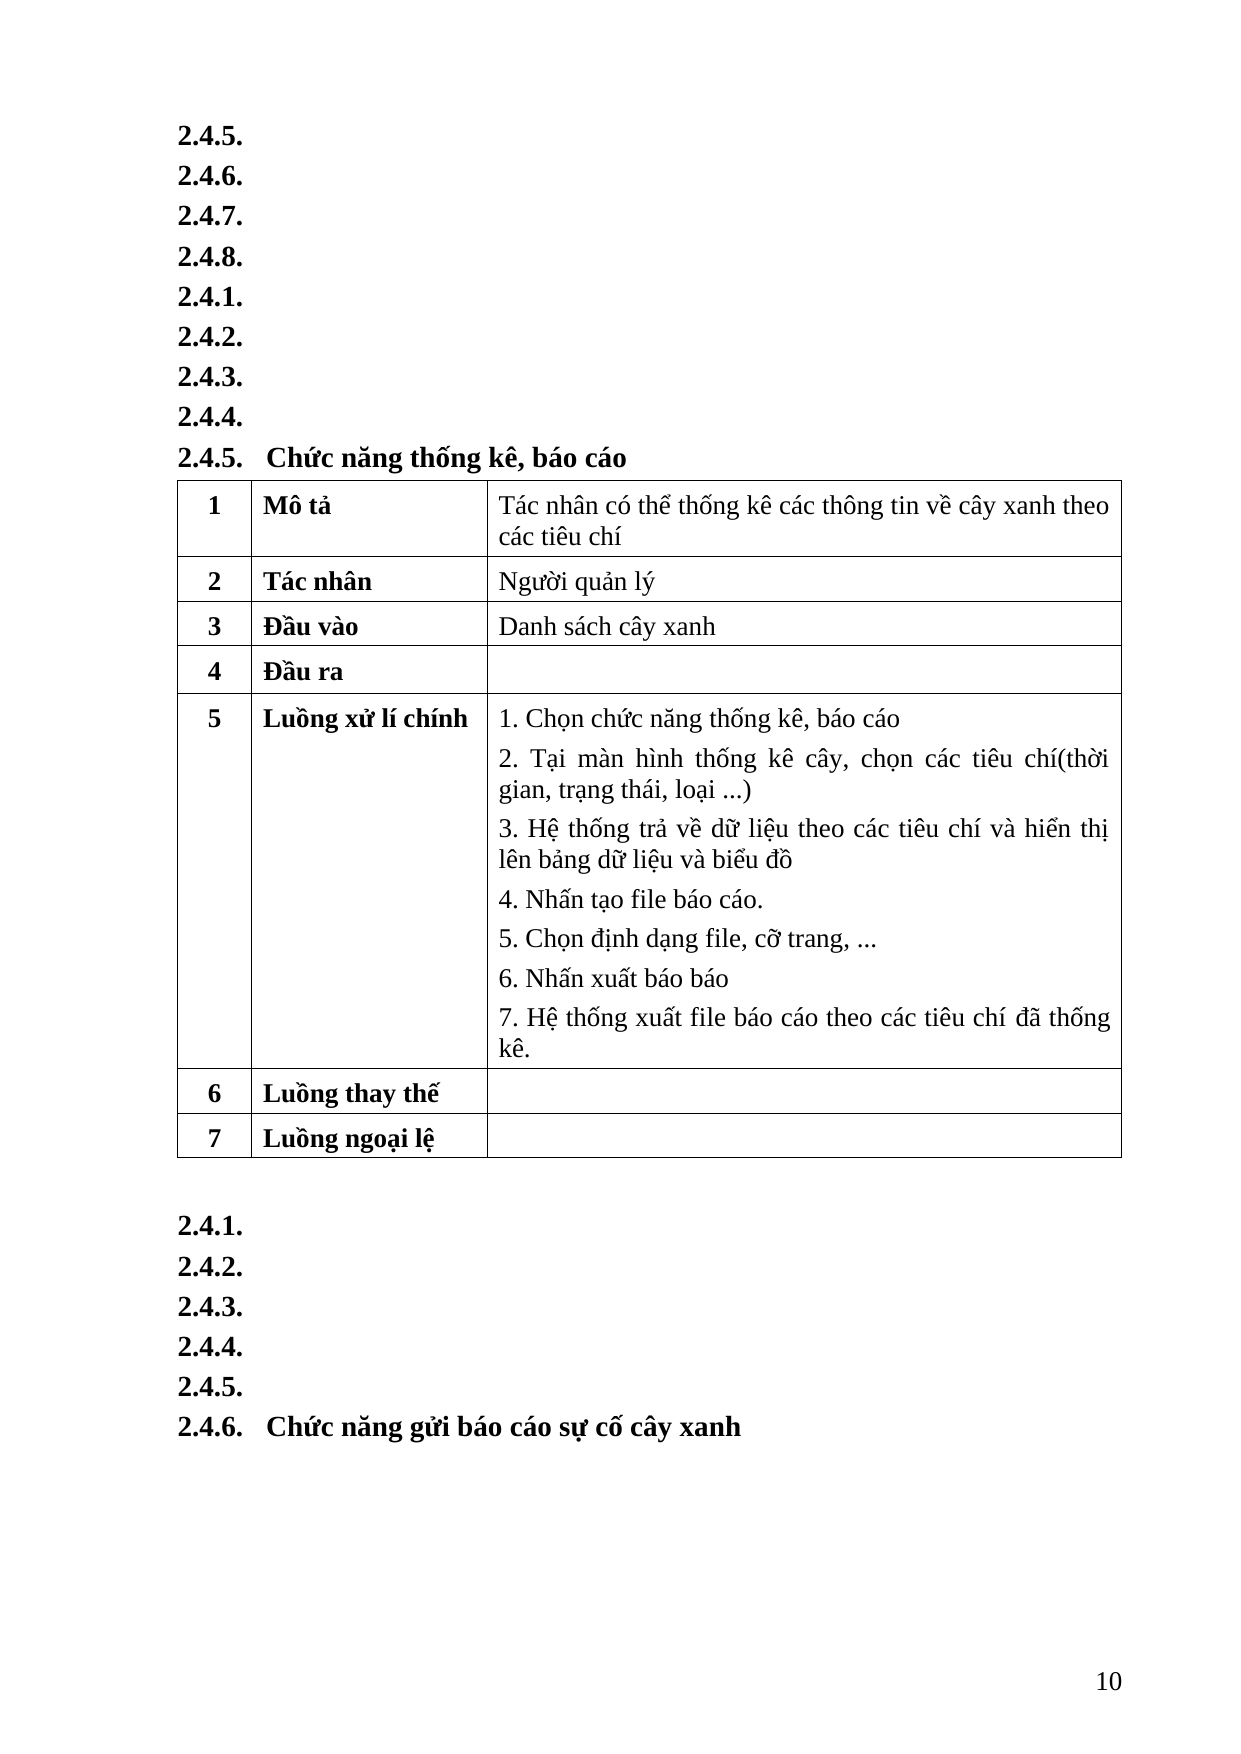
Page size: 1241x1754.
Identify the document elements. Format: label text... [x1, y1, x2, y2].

list Chức năng thống kê, báo cáo [177, 440, 1122, 473]
table_header 1 [178, 481, 251, 556]
table_cell [488, 1114, 1121, 1157]
list Chức năng gửi báo cáo sự cố cây xanh [177, 1409, 1122, 1443]
table_cell 1. Chọn chức năng thống kê, báo cáo 2. Tại màn hình thống kê cây, chọn các tiêu chí(thời gian, trạng thái, loại ...) 3. Hệ thống trả về dữ liệu theo các tiêu chí và hiển thị lên bảng dữ liệu và biểu đồ 4. Nhấn tạo file báo cáo. 5. Chọn định dạng file, cỡ trang, ... 6. Nhấn xuất báo báo 7. Hệ thống xuất file báo cáo theo các tiêu chí đã thống kê. [488, 694, 1121, 1068]
table_cell Đầu ra [252, 646, 487, 693]
table_cell 4 [178, 646, 251, 693]
table_cell Luồng thay thế [252, 1069, 487, 1112]
table_cell Người quản lý [488, 557, 1121, 601]
table_cell 3 [178, 602, 251, 645]
table_cell Danh sách cây xanh [488, 602, 1121, 645]
table_header Tác nhân có thể thống kê các thông tin về cây xanh theo các tiêu chí [488, 481, 1121, 556]
table_cell [488, 646, 1121, 693]
table_cell 6 [178, 1069, 251, 1112]
table_cell Đầu vào [252, 602, 487, 645]
table_cell 7 [178, 1114, 251, 1157]
table_cell Luồng ngoại lệ [252, 1114, 487, 1157]
table_cell 2 [178, 557, 251, 601]
table_cell 5 [178, 694, 251, 1068]
table_cell [488, 1069, 1121, 1112]
table_header Mô tả [252, 481, 487, 556]
table_cell Tác nhân [252, 557, 487, 601]
table_cell Luồng xử lí chính [252, 694, 487, 1068]
